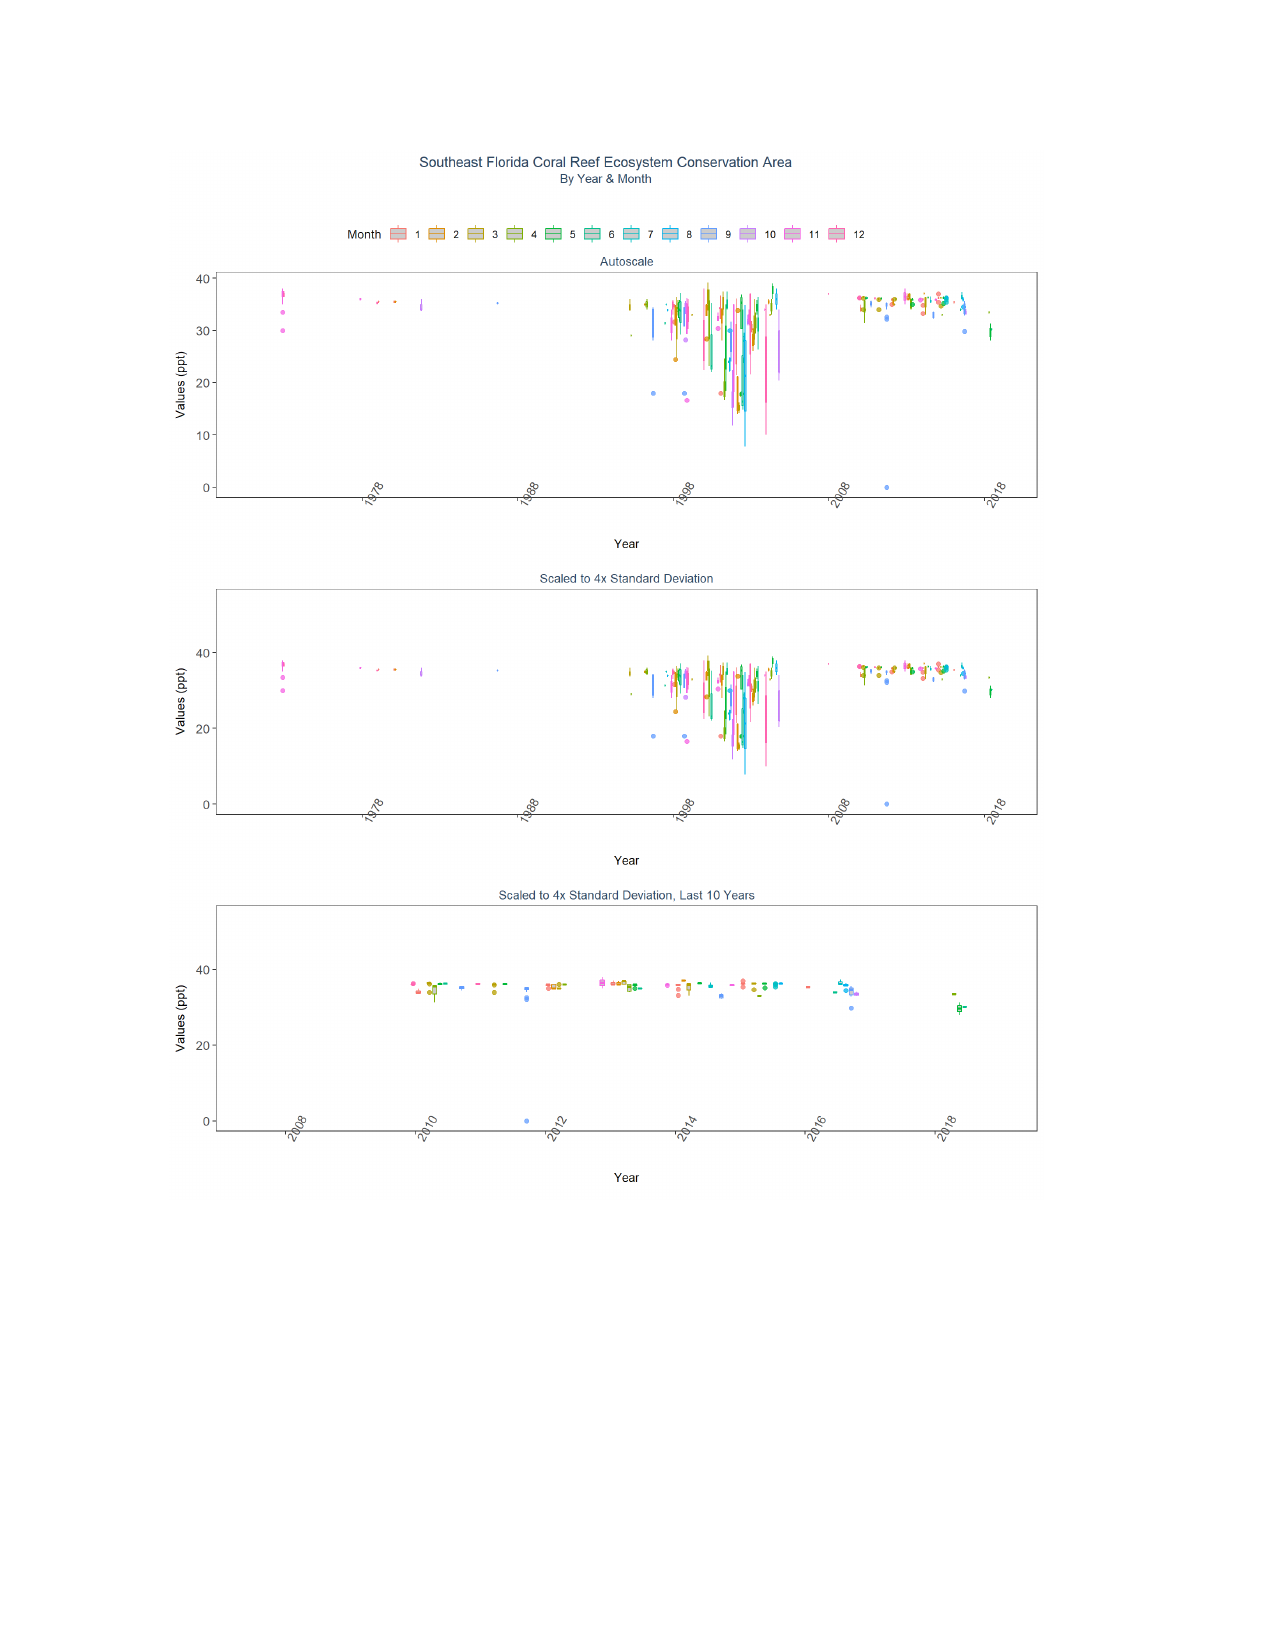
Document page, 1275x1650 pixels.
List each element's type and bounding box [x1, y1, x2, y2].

picture [168, 150, 1044, 1200]
